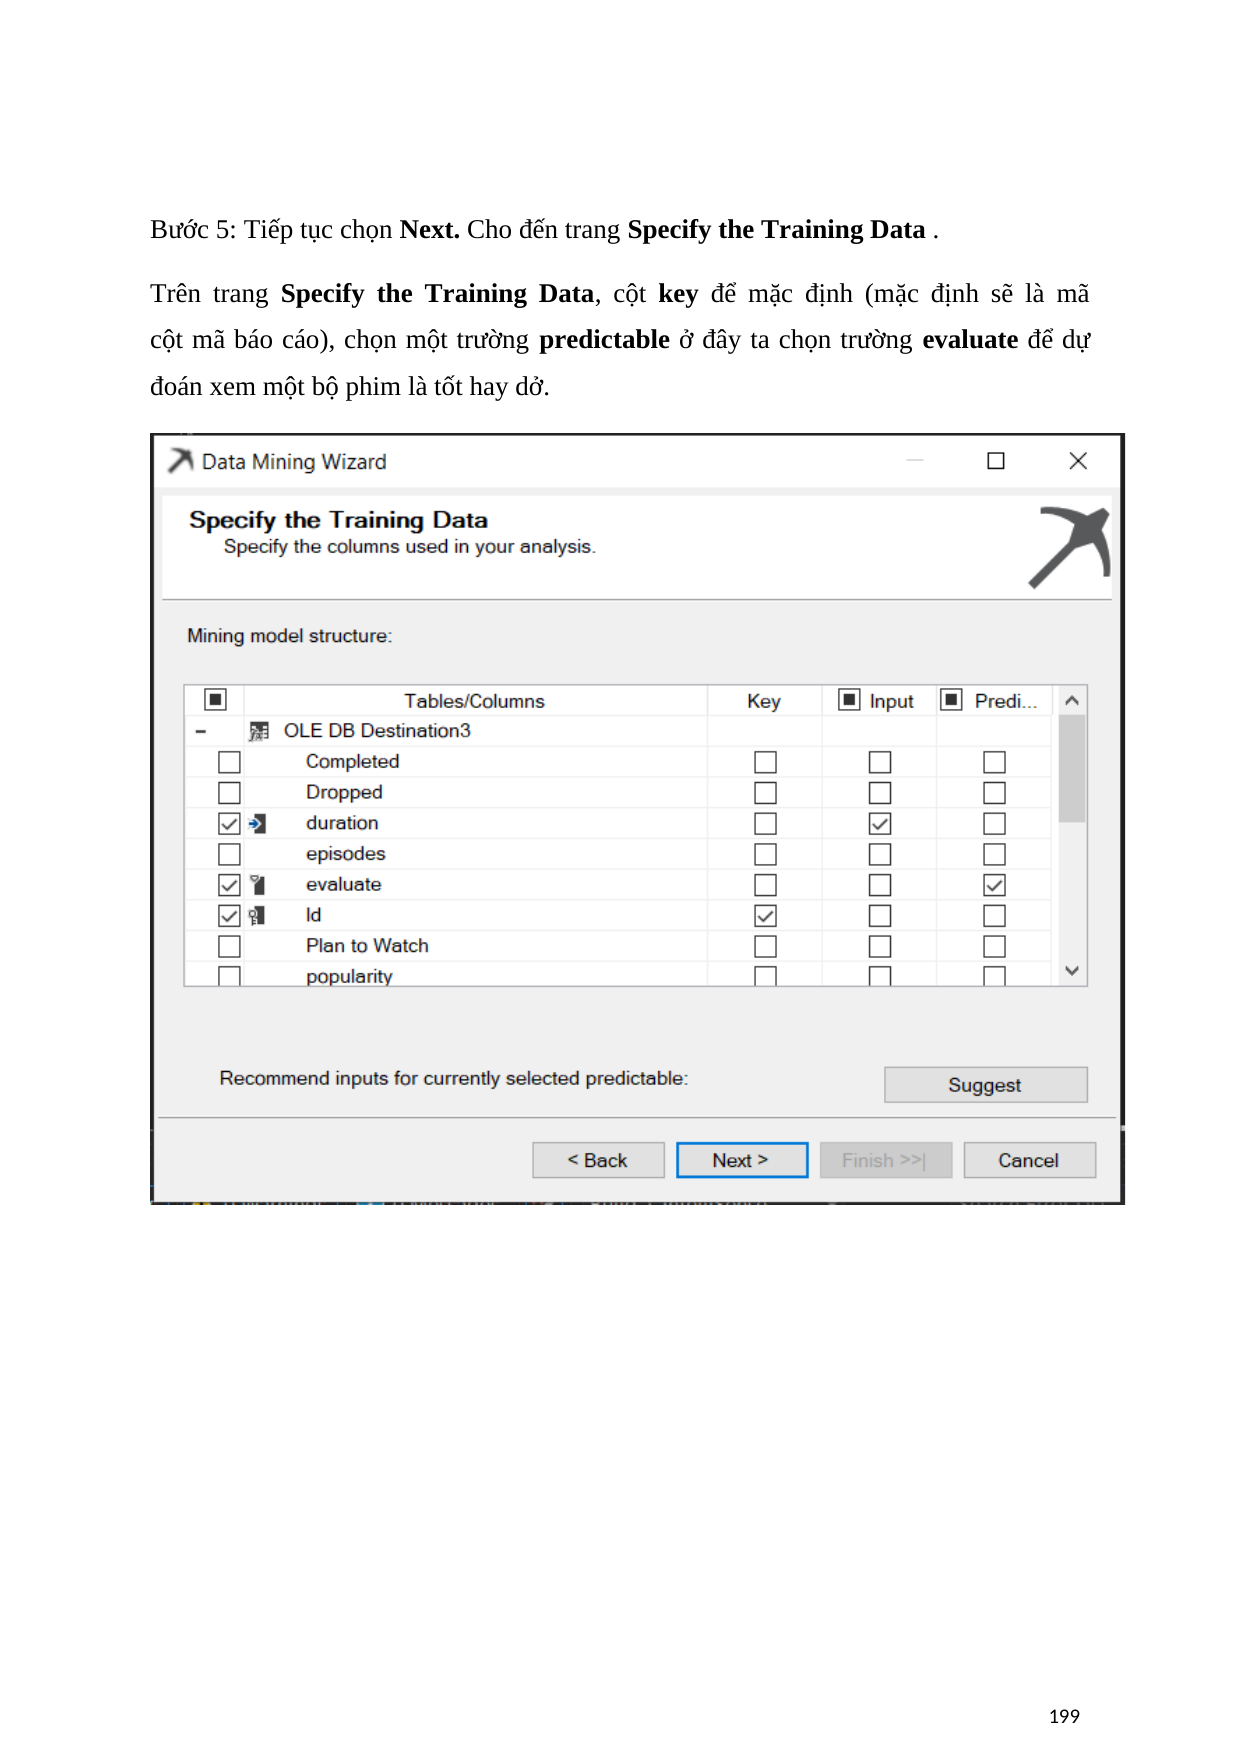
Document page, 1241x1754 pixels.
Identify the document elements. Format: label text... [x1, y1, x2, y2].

text Bước 5: Tiếp tục chọn Next. Cho đến trang Specify the Training Data . [150, 213, 1090, 244]
text Trên trang Specify the Training Data, cột key để mặc định (mặc định sẽ là mã cột mã báo cáo), chọn một trường predictable ở đây ta chọn trường evaluate để dự đoán xem một bộ phim là tốt hay dở. [150, 277, 1090, 401]
picture [150, 433, 1125, 1205]
